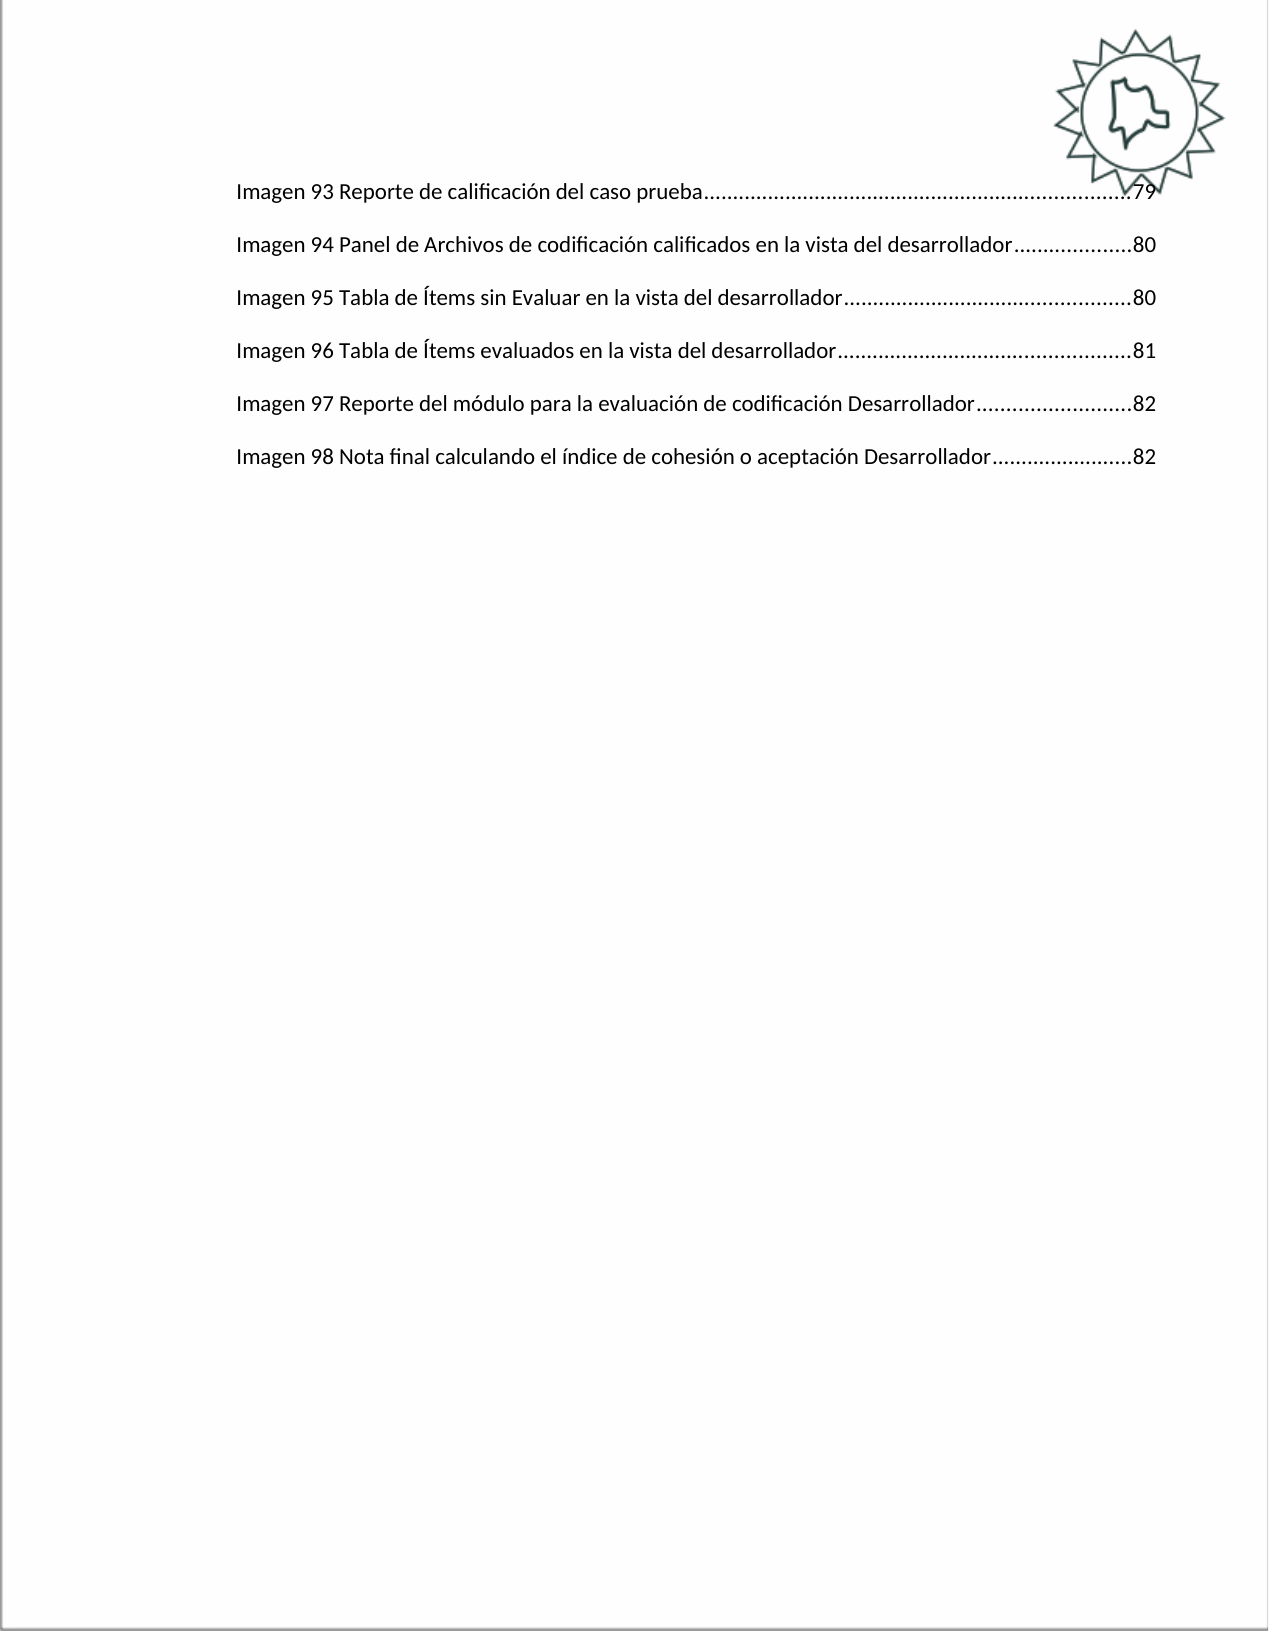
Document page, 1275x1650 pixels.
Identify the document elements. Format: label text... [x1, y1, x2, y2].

text Imagen 93 Reporte de calificación del caso prueba 79 [236, 177, 1157, 205]
text Imagen 97 Reporte del módulo para la evaluación de codificación Desarrollador 82 [236, 389, 1157, 417]
text Imagen 96 Tabla de Ítems evaluados en la vista del desarrollador 81 [236, 336, 1157, 364]
picture [0, 0, 1269, 1631]
text Imagen 95 Tabla de Ítems sin Evaluar en la vista del desarrollador 80 [236, 283, 1157, 311]
text Imagen 98 Nota final calculando el índice de cohesión o aceptación Desarrollador 82 [236, 442, 1157, 470]
text Imagen 94 Panel de Archivos de codificación calificados en la vista del desarrollador 80 [236, 230, 1157, 258]
